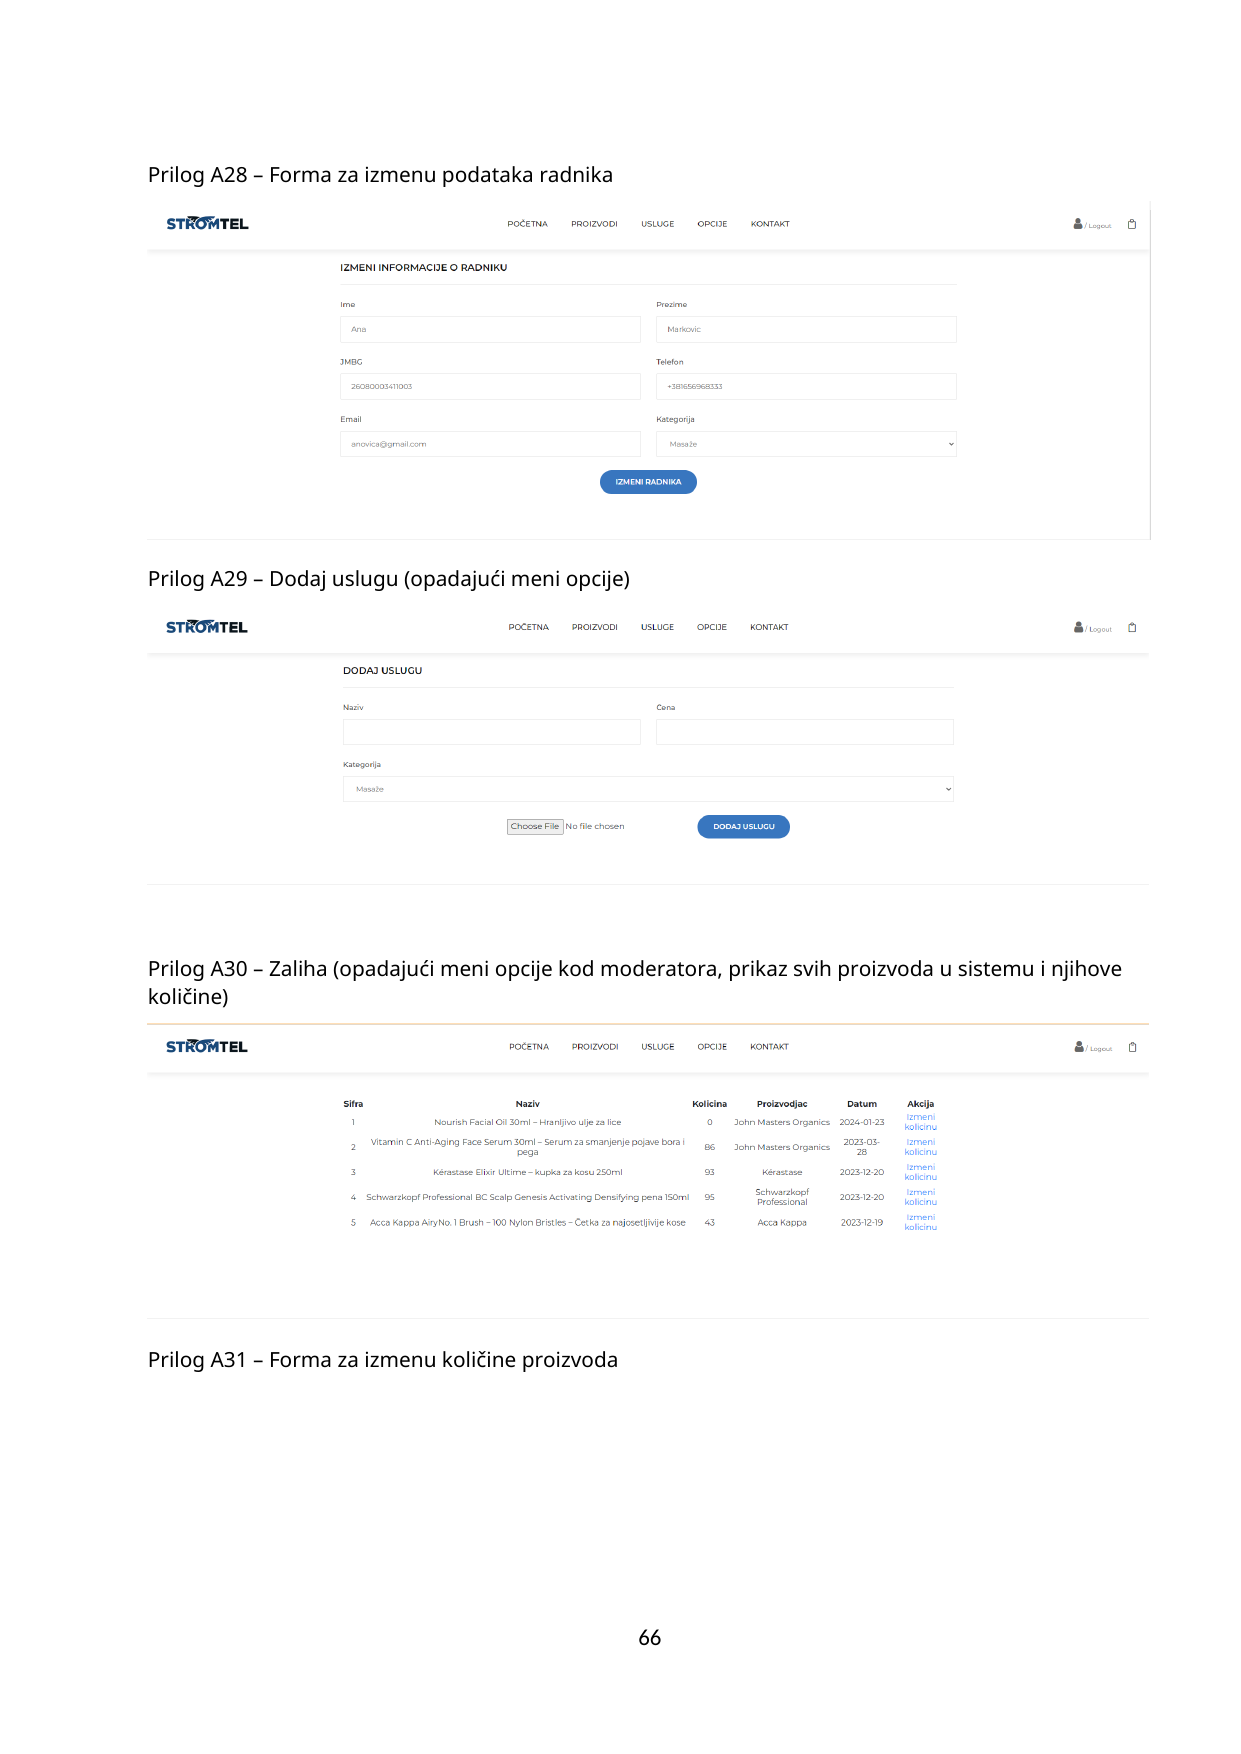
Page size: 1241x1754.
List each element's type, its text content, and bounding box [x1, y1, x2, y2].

picture [147, 1023, 1149, 1320]
picture [147, 605, 1149, 885]
text Prilog A28 – Forma za izmenu podataka radnika [148, 160, 1152, 189]
text Prilog A31 – Forma za izmenu količine proizvoda [148, 1345, 1152, 1373]
picture [147, 201, 1151, 540]
text Prilog A29 – Dodaj uslugu (opadajući meni opcije) [148, 564, 1152, 593]
